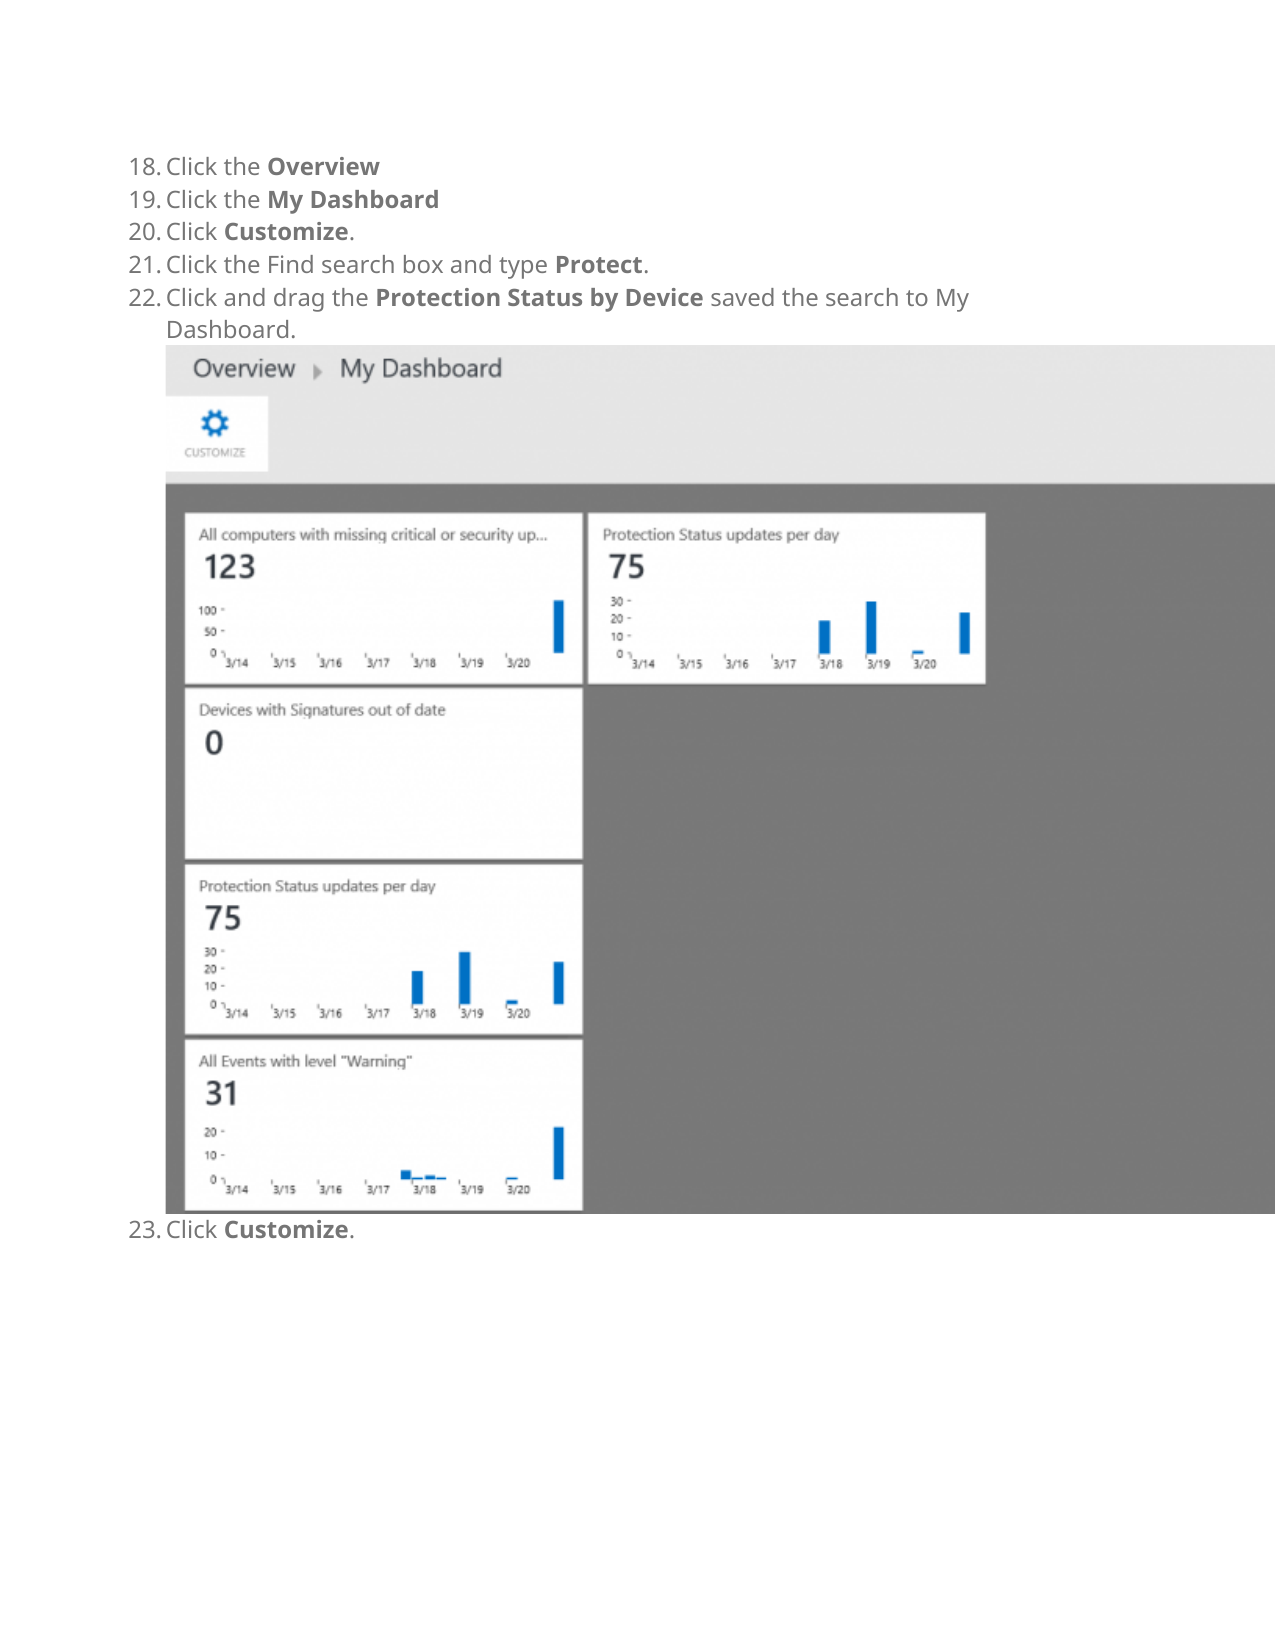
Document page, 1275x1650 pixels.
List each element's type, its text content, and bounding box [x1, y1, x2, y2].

list Click the Find search box and type Protect. [128, 248, 1125, 280]
list Click Customize. [128, 1213, 1125, 1246]
list Click the Overview [128, 150, 1125, 183]
list Click the My Dashboard [128, 183, 1125, 215]
picture [165, 345, 1275, 1214]
list Click Customize. [128, 215, 1125, 248]
